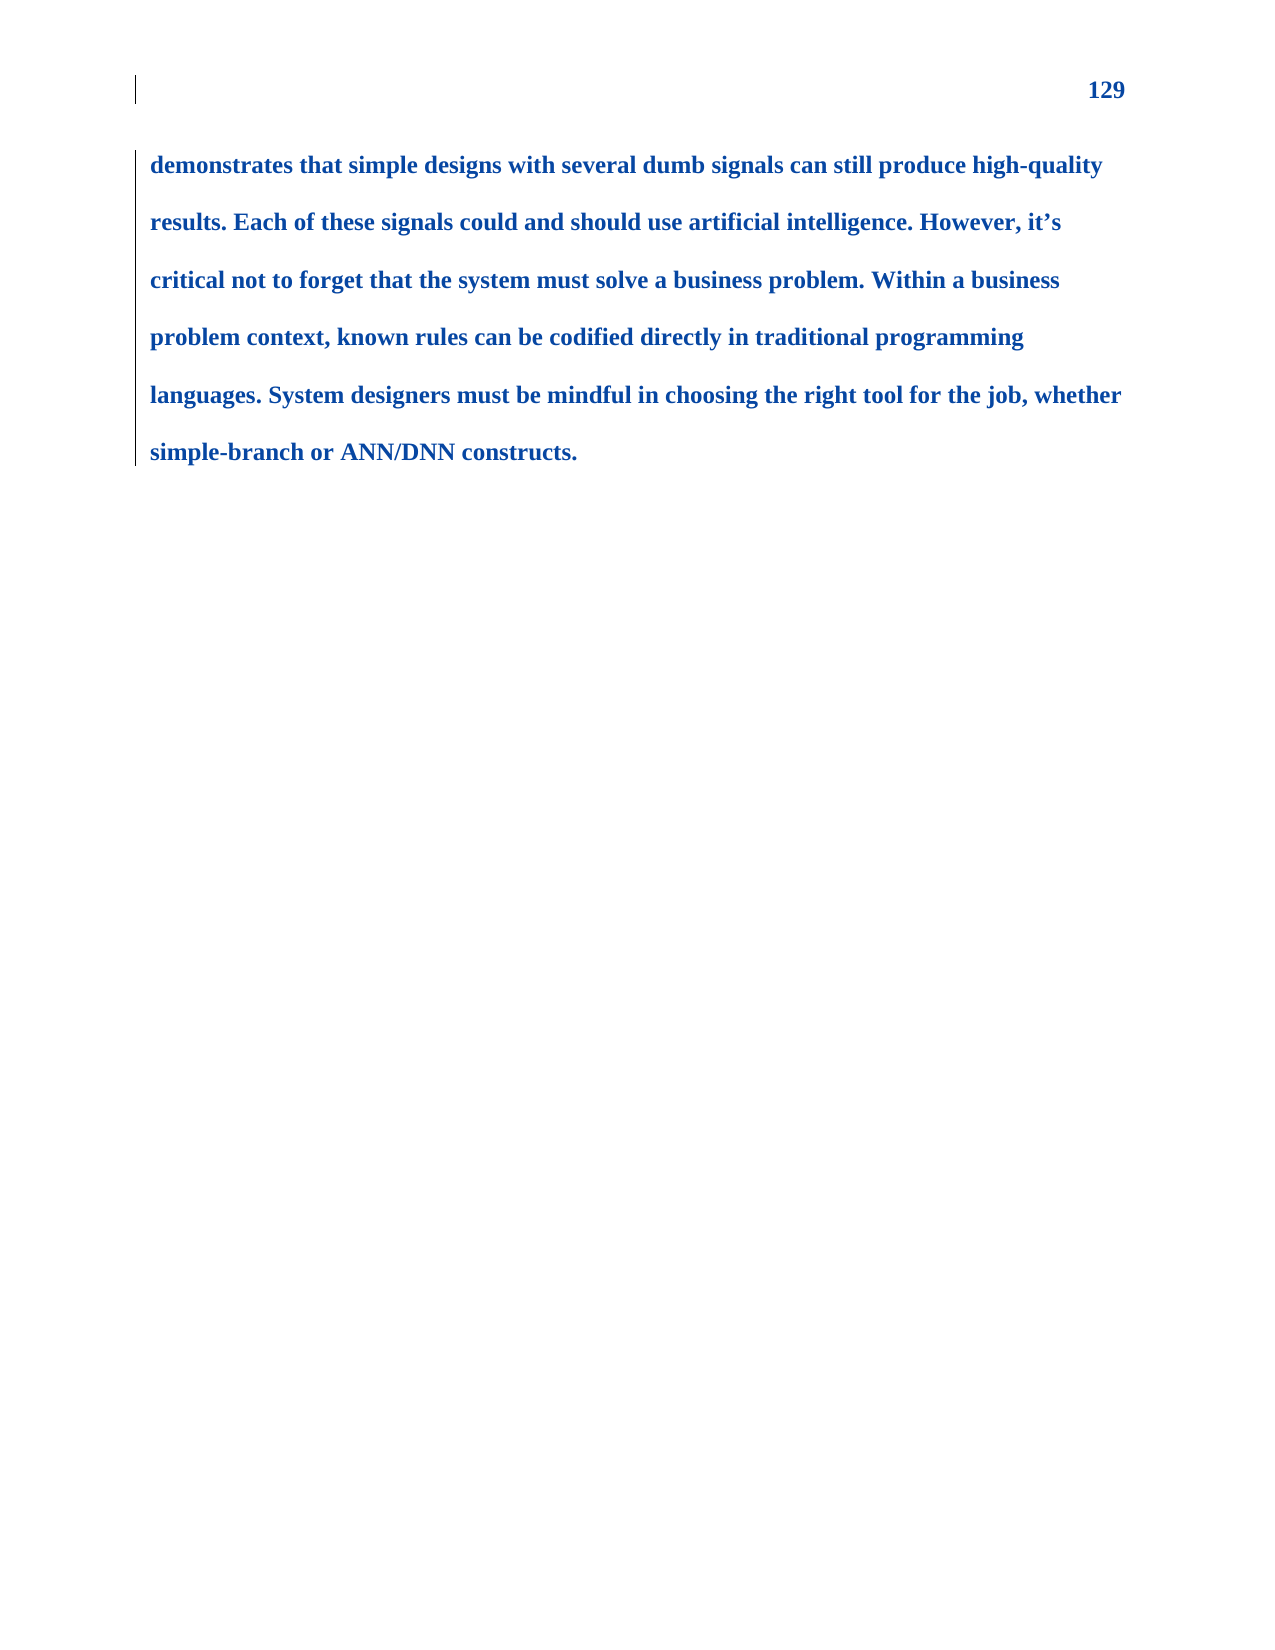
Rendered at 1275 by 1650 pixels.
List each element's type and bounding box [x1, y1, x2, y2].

text [150, 150, 1125, 466]
